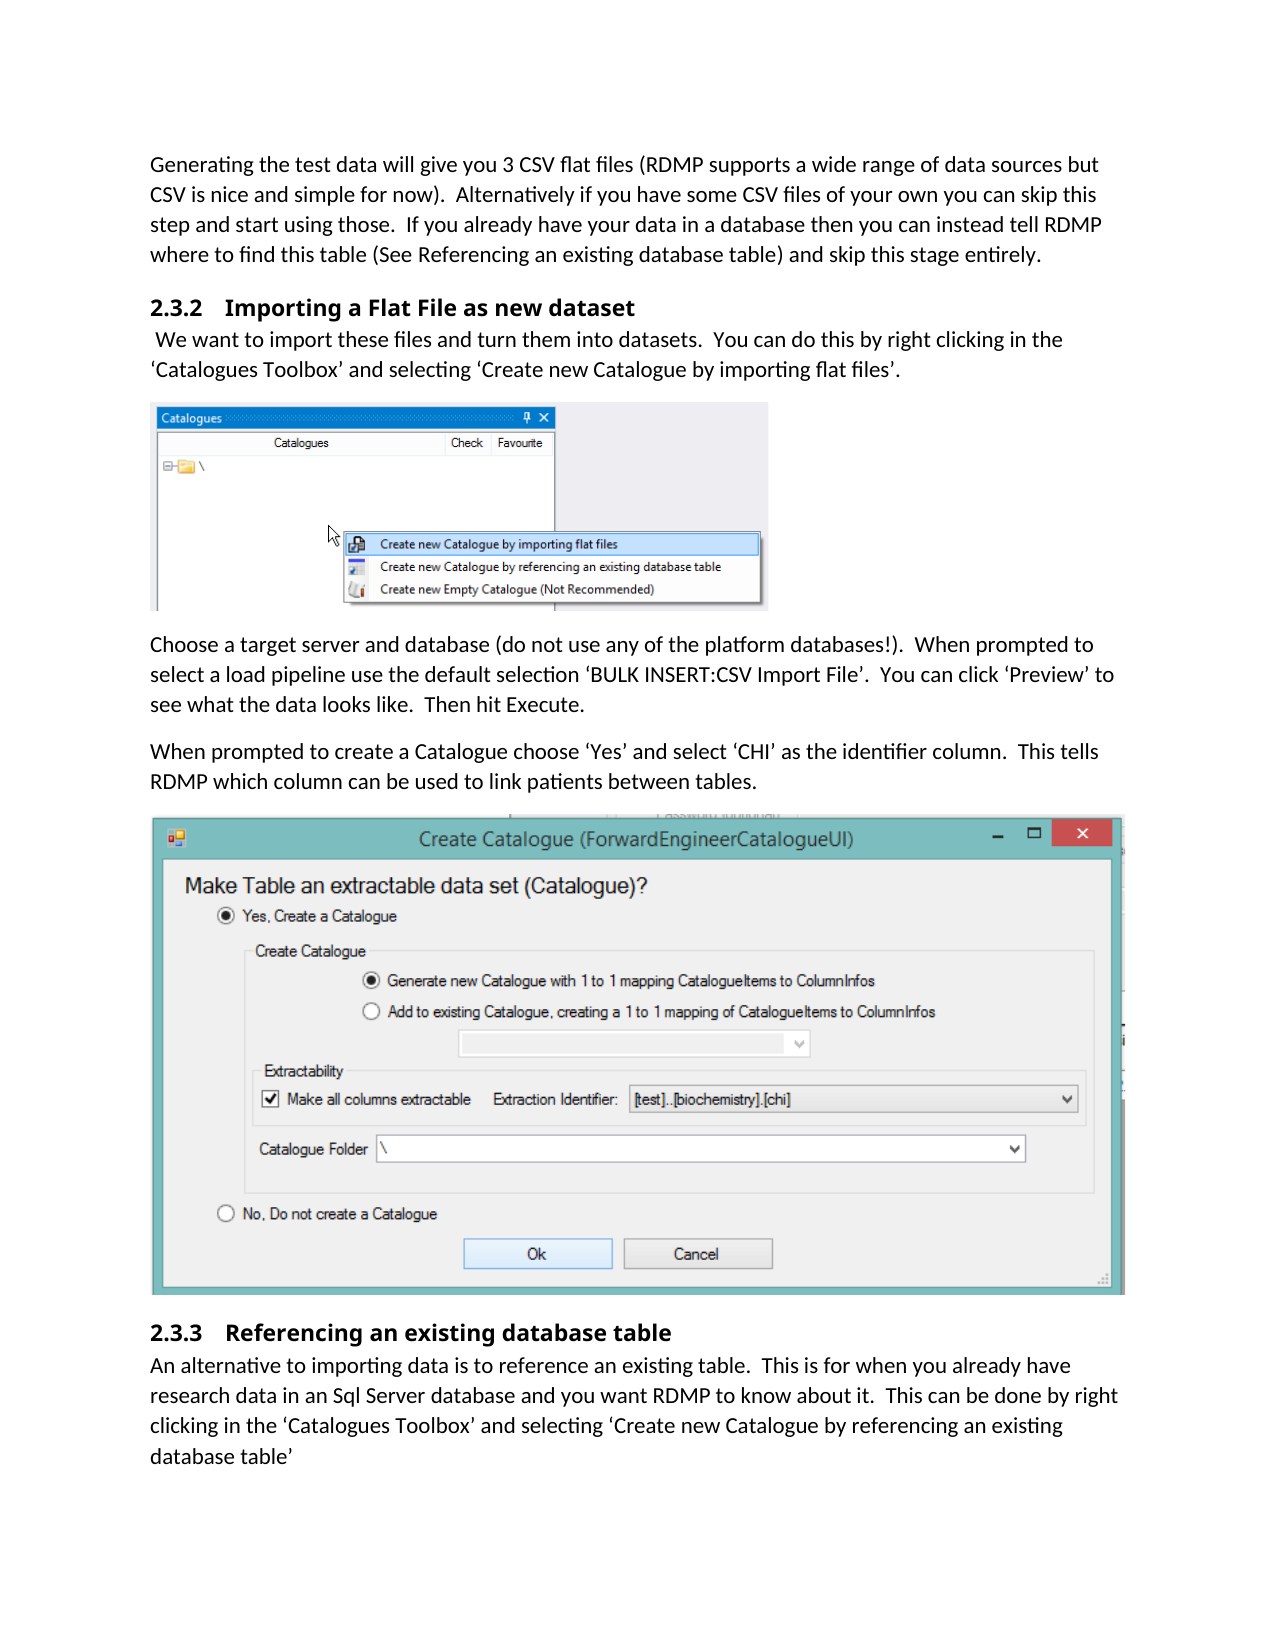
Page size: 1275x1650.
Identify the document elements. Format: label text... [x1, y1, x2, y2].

text Generating the test data will give you 3 CSV flat files (RDMP supports a wide range of data sources but CSV is nice and simple for now). Alternatively if you have some CSV files of your own you can skip this step and start using those. If you already have your data in a database then you can instead tell RDMP where to find this table (See Referencing an existing database table) and skip this stage entirely. [150, 150, 1125, 269]
subtitle Referencing an existing database table [150, 1317, 1125, 1349]
text We want to import these files and turn them into datasets. You can do this by right clicking in the ‘Catalogues Toolbox’ and selecting ‘Create new Catalogue by importing flat files’. [150, 325, 1125, 384]
text When prompted to create a Catalogue choose ‘Yes’ and select ‘CHI’ as the identifier column. This tells RDMP which column can be used to link patients between tables. [150, 737, 1125, 795]
picture [150, 814, 1125, 1295]
text An alternative to importing data is to reference an existing table. This is for when you already have research data in an Sql Server database and you want RDMP to know about it. This can be done by right clicking in the ‘Catalogues Toolbox’ and selecting ‘Create new Catalogue by referencing an existing database table’ [150, 1351, 1125, 1470]
subtitle Importing a Flat File as new dataset [150, 292, 1125, 323]
text Choose a target server and database (do not use any of the platform databases!). When prompted to select a load pipeline use the default selection ‘BULK INSERT:CSV Import File’. You can click ‘Preview’ to see what the data looks like. Then hit Execute. [150, 630, 1125, 718]
picture [150, 402, 769, 611]
